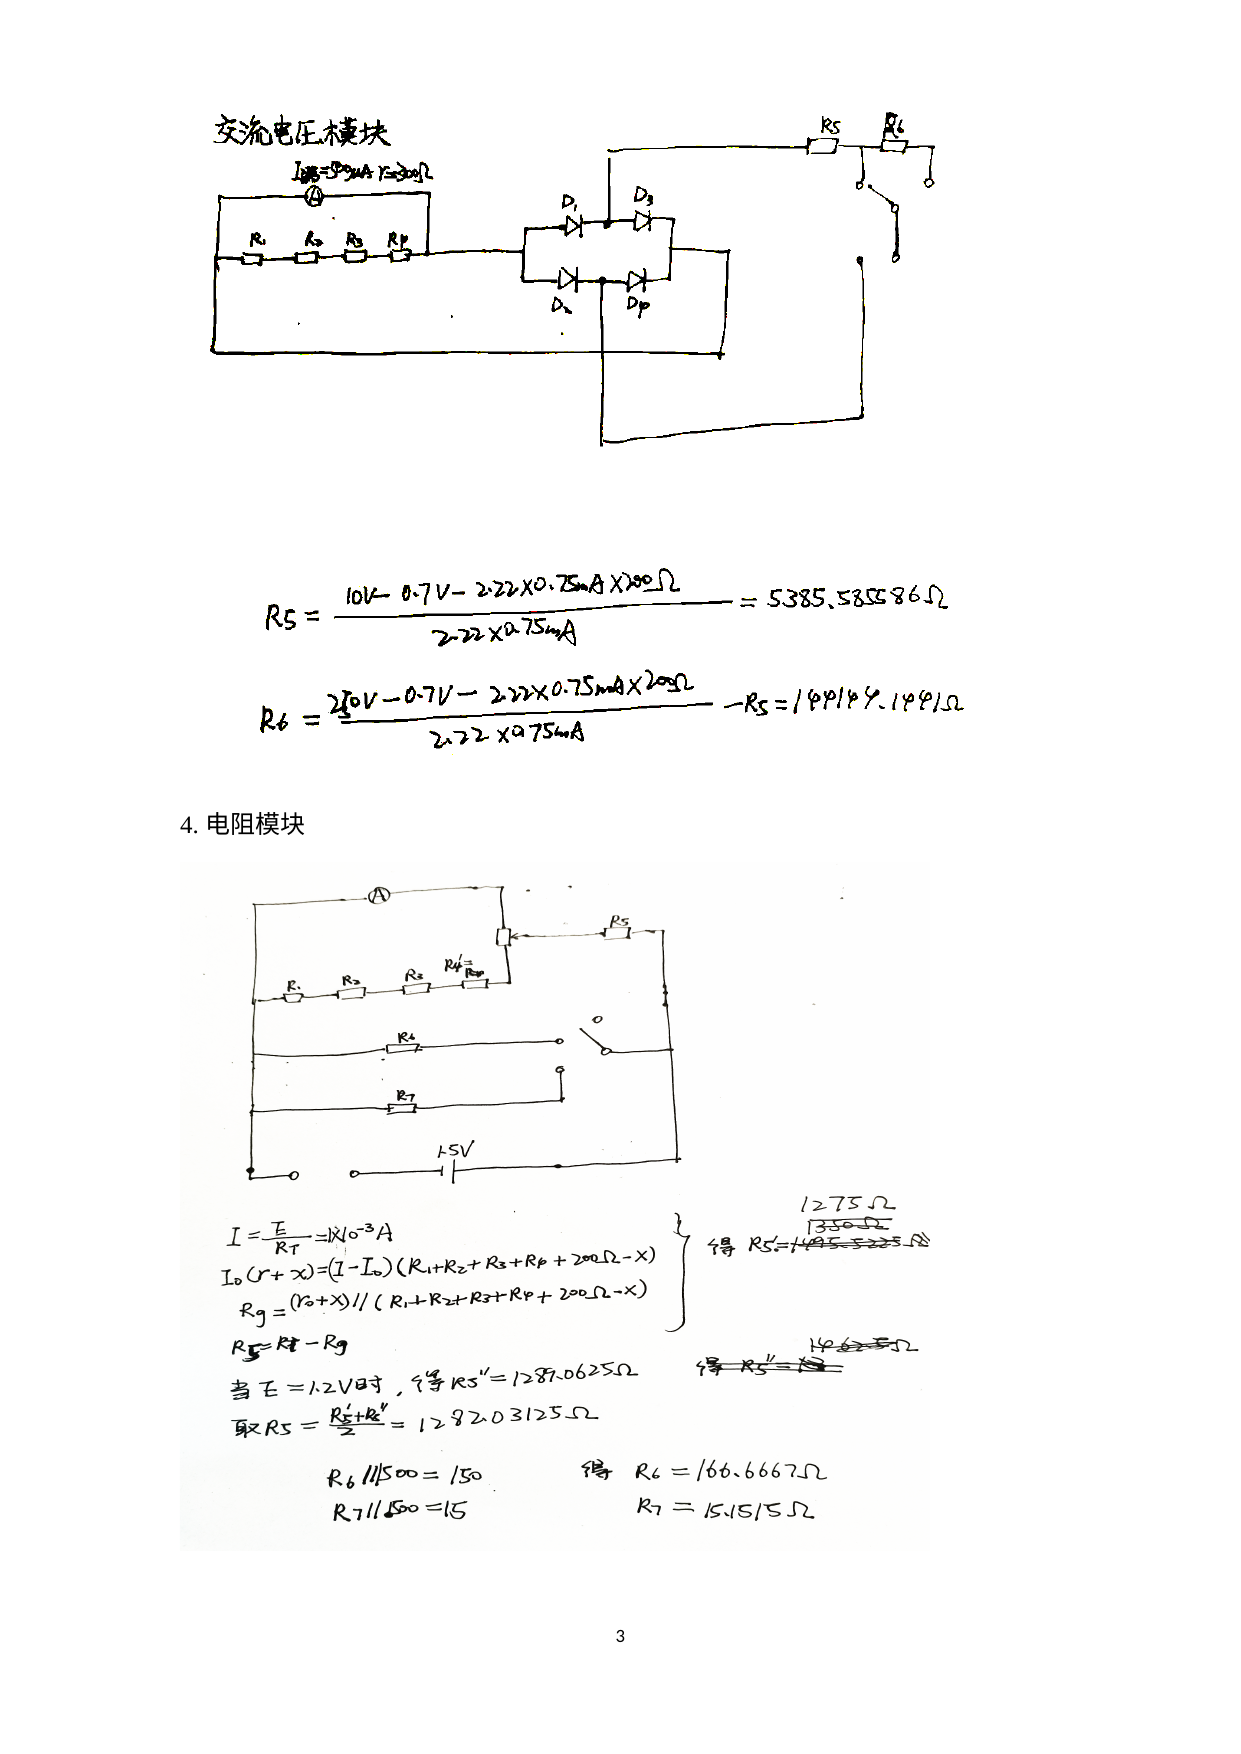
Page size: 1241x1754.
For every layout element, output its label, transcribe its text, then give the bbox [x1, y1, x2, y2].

text 4. 电阻模块 [130, 790, 1110, 855]
picture [179, 102, 968, 775]
picture [179, 862, 930, 1551]
